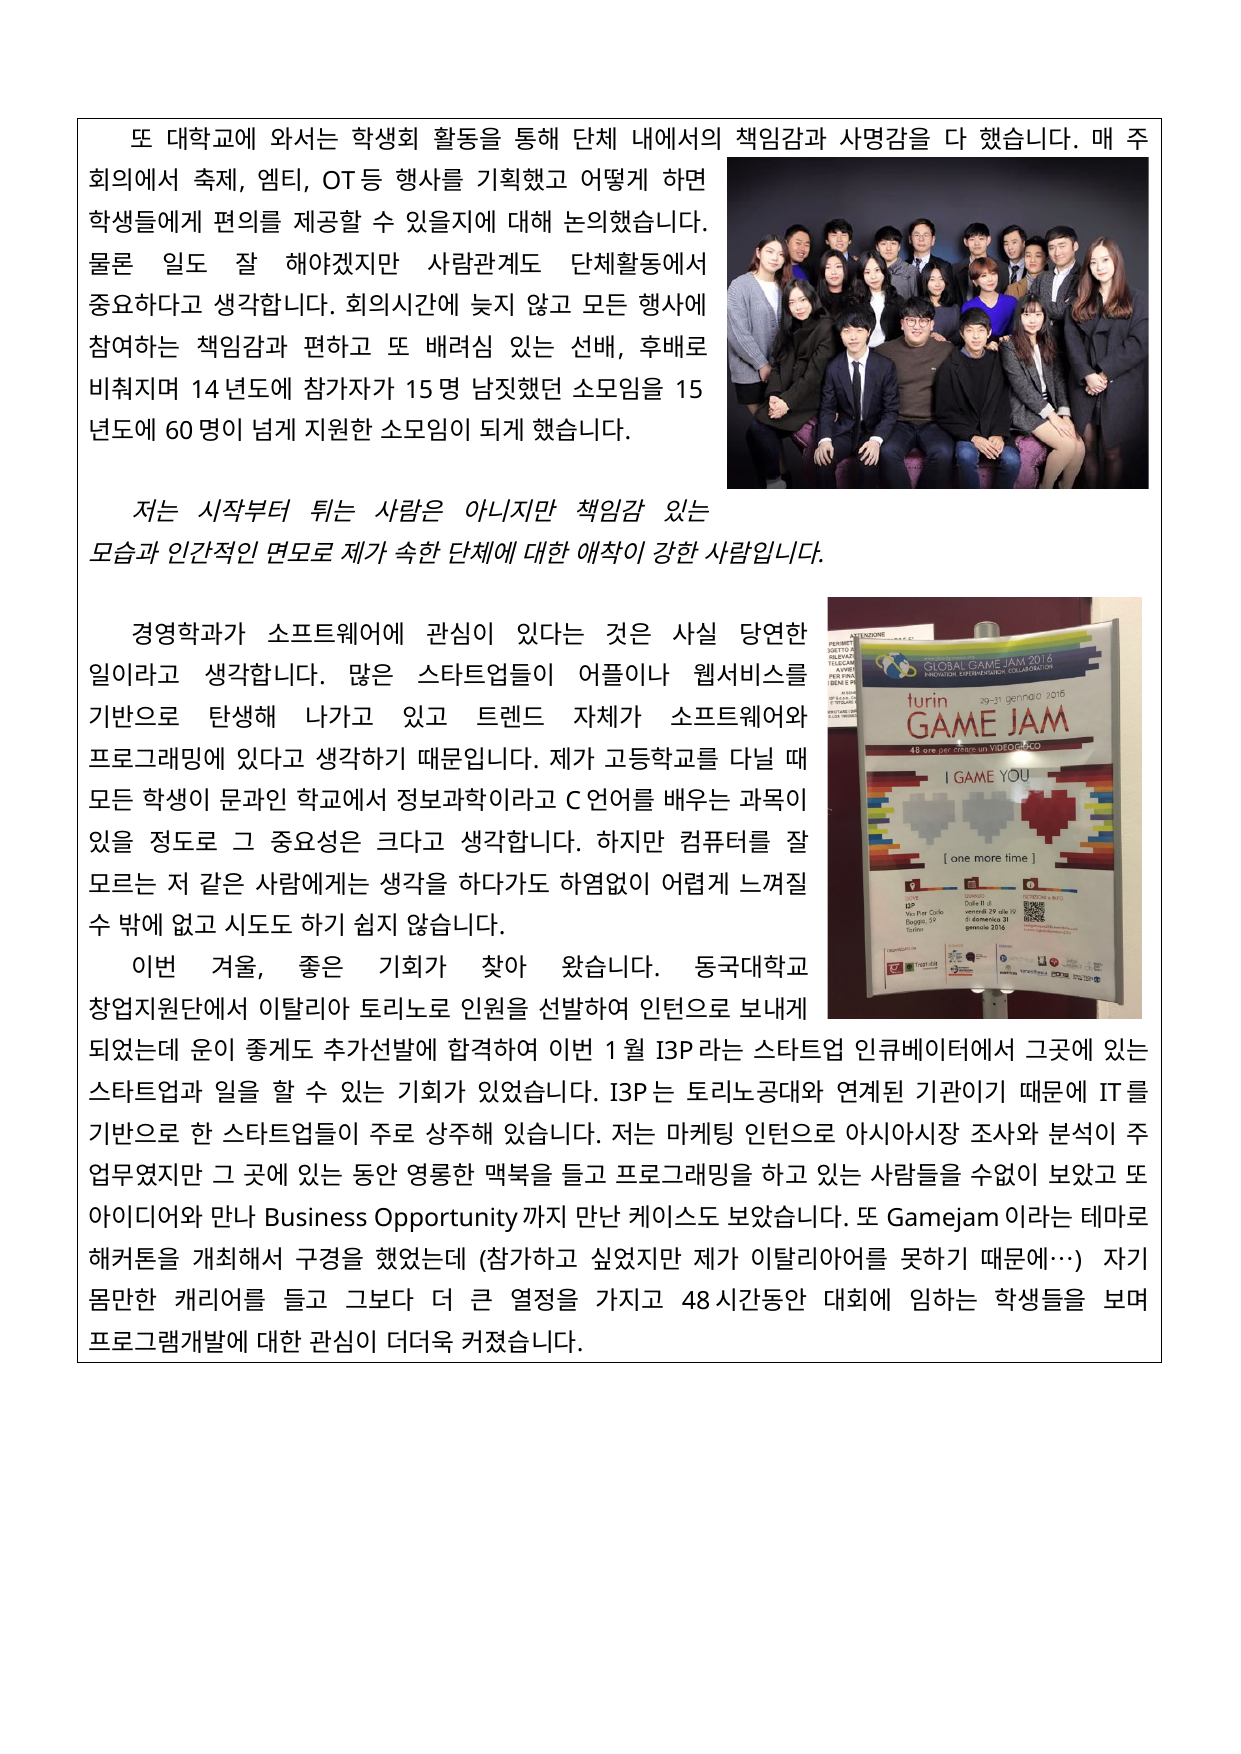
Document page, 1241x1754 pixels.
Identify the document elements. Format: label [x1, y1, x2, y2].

picture [826, 597, 1142, 1017]
table_header [78, 119, 1161, 1362]
picture [727, 157, 1149, 489]
